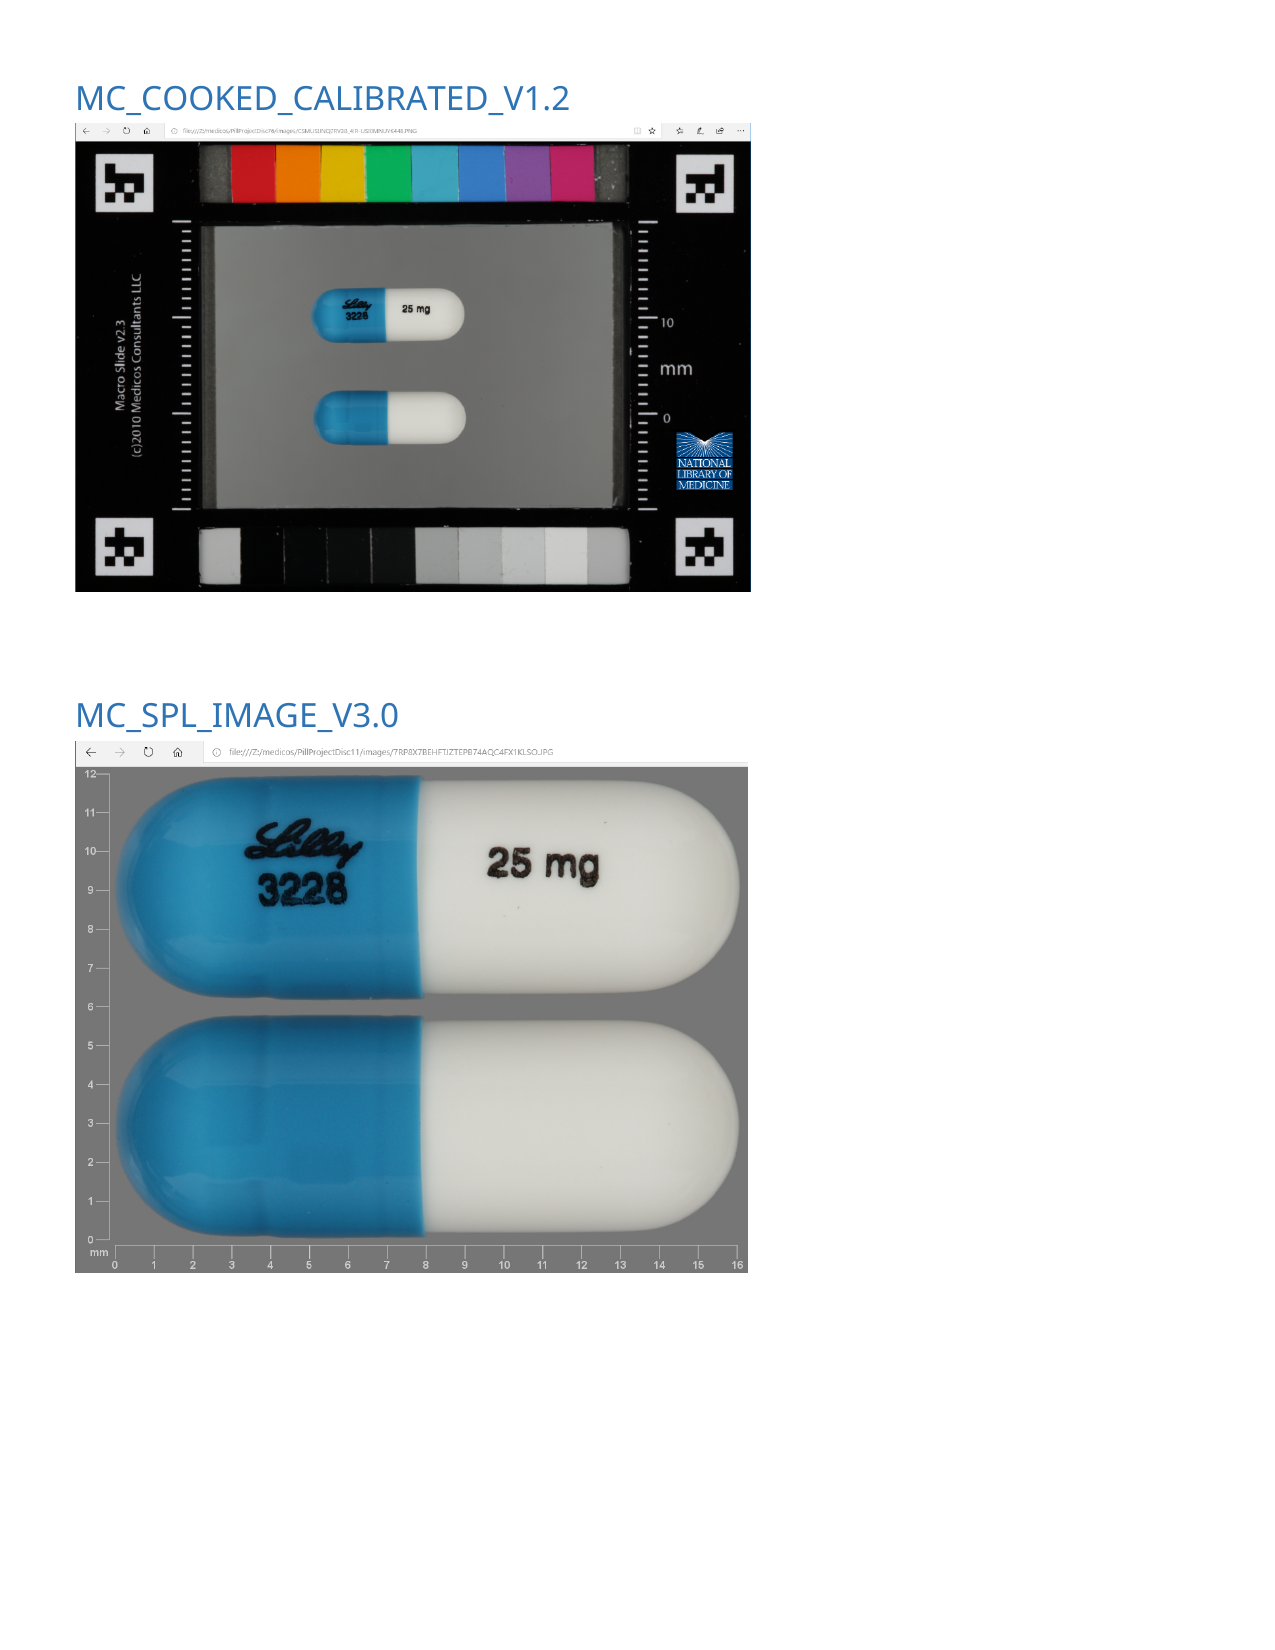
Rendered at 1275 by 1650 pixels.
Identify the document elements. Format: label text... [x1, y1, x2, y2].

subtitle MC_SPL_IMAGE_V3.0 [75, 692, 1200, 738]
picture [75, 741, 748, 1273]
picture [75, 123, 751, 592]
subtitle MC_COOKED_CALIBRATED_V1.2 [75, 75, 1200, 120]
